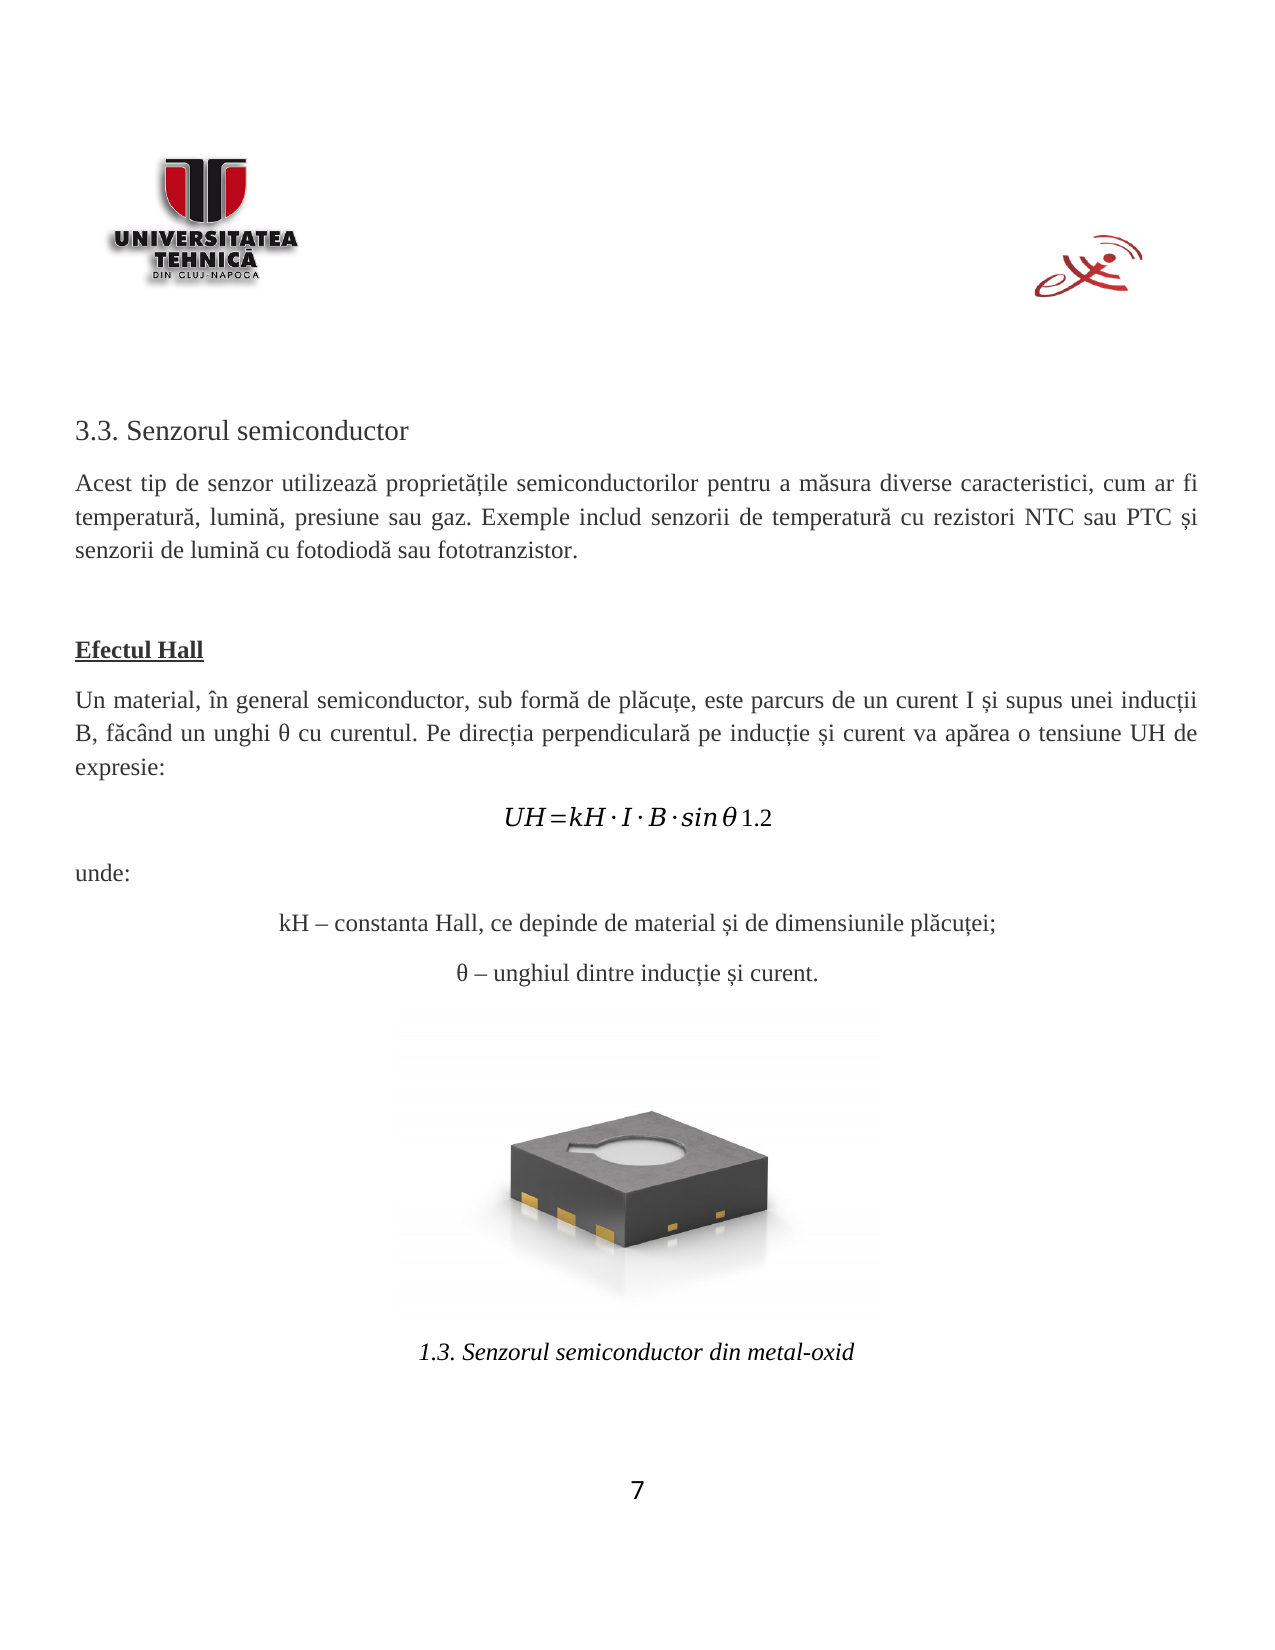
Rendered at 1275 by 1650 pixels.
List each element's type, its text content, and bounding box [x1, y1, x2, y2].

text Un material, în general semiconductor, sub formă de plăcuțe, este parcurs de un curent I și supus unei inducții B, făcând un unghi θ cu curentul. Pe direcția perpendiculară pe inducție și curent va apărea o tensiune UH de expresie: [75, 685, 1200, 781]
text 3.3. Senzorul semiconductor [75, 413, 1200, 446]
text Acest tip de senzor utilizează proprietățile semiconductorilor pentru a măsura diverse caracteristici, cum ar fi temperatură, lumină, presiune sau gaz. Exemple includ senzorii de temperatură cu rezistori NTC sau PTC și senzorii de lumină cu fotodiodă sau fototranzistor. [75, 468, 1200, 564]
text θ – unghiul dintre inducție și curent. [75, 958, 1200, 987]
text 1.3. Senzorul semiconductor din metal-oxid [75, 1337, 1200, 1365]
text unde: [75, 858, 1200, 887]
text kH – constanta Hall, ce depinde de material și de dimensiunile plăcuței; [75, 908, 1200, 937]
text Efectul Hall [75, 635, 1200, 664]
